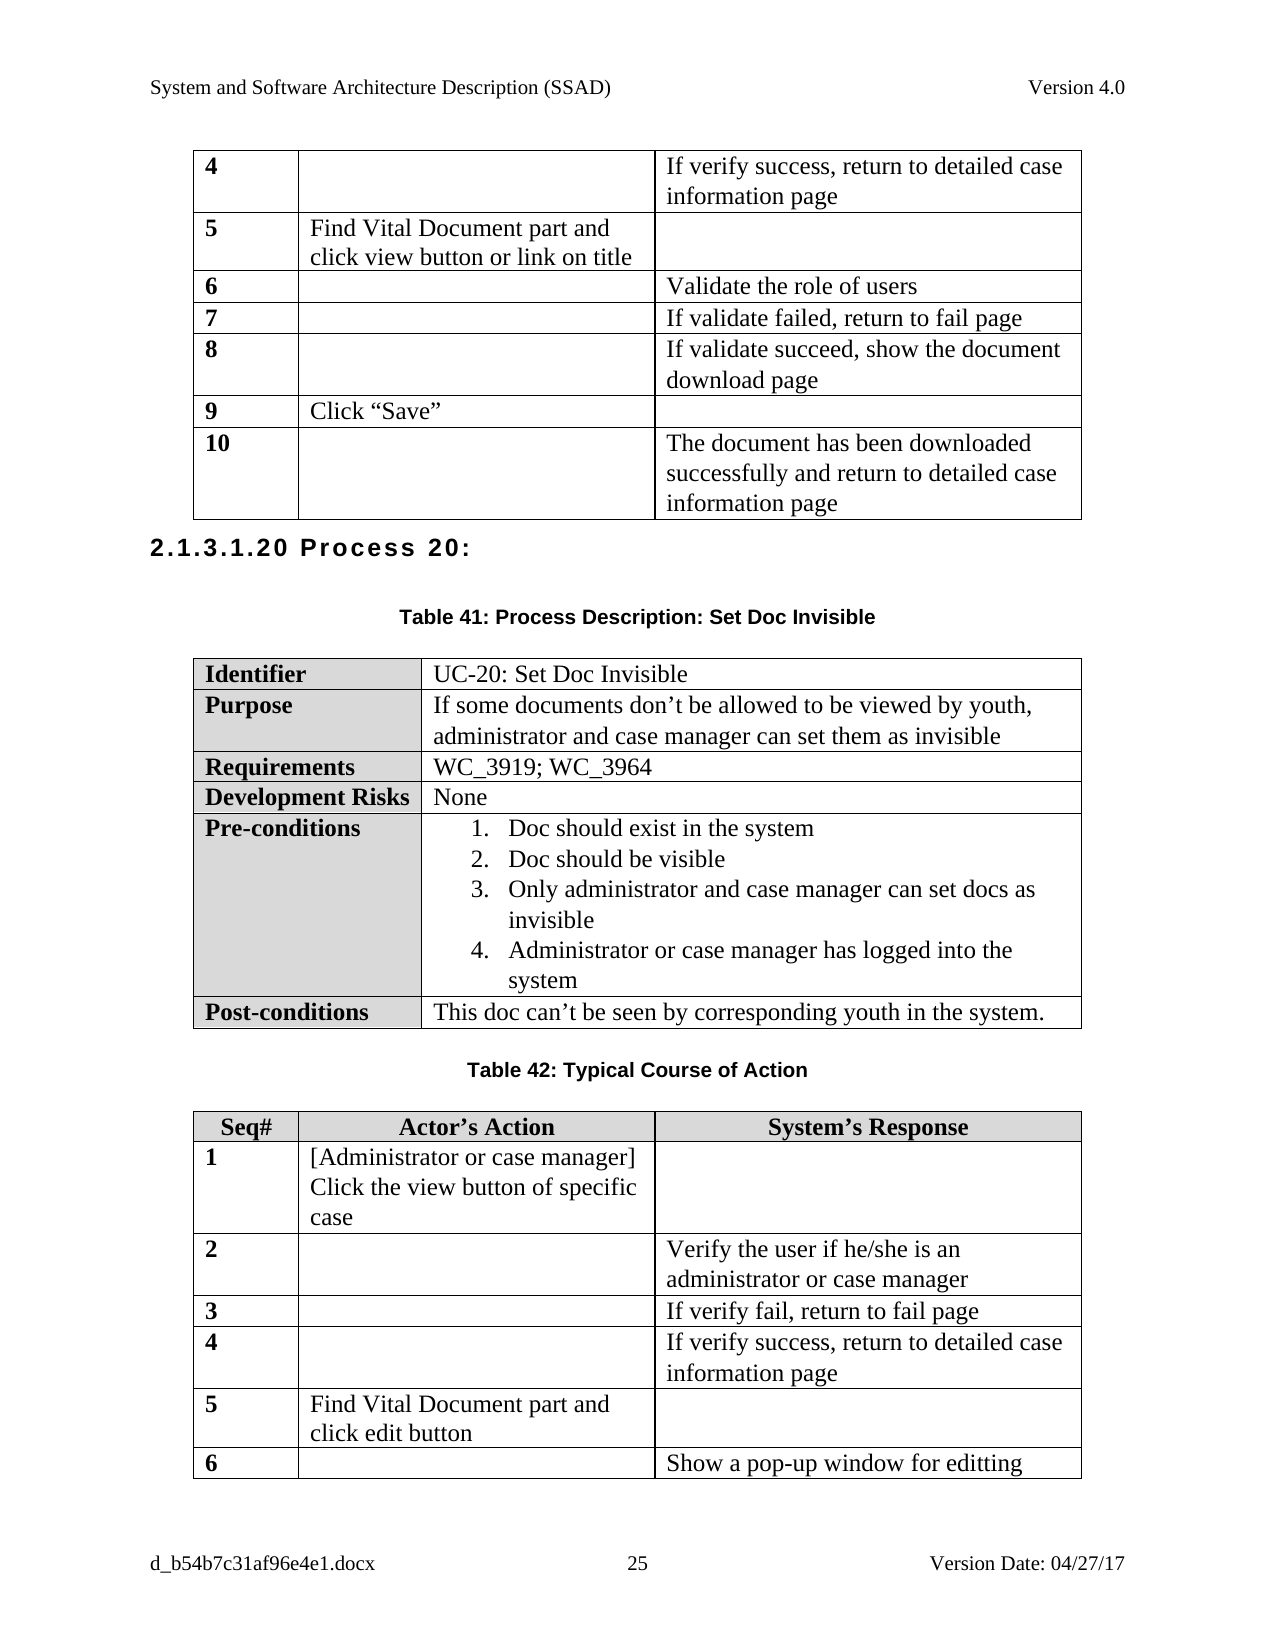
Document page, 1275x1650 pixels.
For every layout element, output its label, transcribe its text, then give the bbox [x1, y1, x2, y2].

table_cell This doc can’t be seen by corresponding youth in the system. [422, 997, 1081, 1027]
table_cell [299, 303, 654, 333]
table_cell Requirements [194, 752, 421, 781]
table_cell Doc should exist in the system Doc should be visible Only administrator and case manager can set docs as invisible Administrator or case manager has logged into the system [422, 814, 1081, 996]
table_cell [299, 1327, 654, 1388]
table_header System’s Response [656, 1112, 1081, 1141]
table_cell None [422, 782, 1081, 812]
table_cell Post-conditions [194, 997, 421, 1027]
table_cell If verify fail, return to fail page [656, 1296, 1081, 1326]
table_cell 10 [194, 428, 298, 519]
table_cell [656, 1142, 1081, 1233]
table_cell [299, 1296, 654, 1326]
table_cell 7 [194, 303, 298, 333]
table_header Identifier [194, 659, 421, 689]
subtitle 2.1.3.1.20 Process 20: [150, 532, 1125, 561]
table_cell 5 [194, 1389, 298, 1447]
table_cell If validate failed, return to fail page [656, 303, 1081, 333]
table_cell 2 [194, 1234, 298, 1295]
table_cell [299, 151, 654, 212]
table_cell Validate the role of users [656, 271, 1081, 302]
table_cell 6 [194, 1448, 298, 1478]
table_cell 8 [194, 334, 298, 395]
table_cell 3 [194, 1296, 298, 1326]
table_cell If validate succeed, show the document download page [656, 334, 1081, 395]
table_cell If verify success, return to detailed case information page [656, 151, 1081, 212]
table_cell 1 [194, 1142, 298, 1233]
table_cell [299, 334, 654, 395]
table_cell WC_3919; WC_3964 [422, 752, 1081, 781]
table_cell [299, 428, 654, 519]
table_cell Click “Save” [299, 396, 654, 427]
table_header Seq# [194, 1112, 298, 1141]
table_cell Development Risks [194, 782, 421, 812]
table_header Actor’s Action [299, 1112, 654, 1141]
table_cell [656, 213, 1081, 270]
table_cell If verify success, return to detailed case information page [656, 1327, 1081, 1388]
table_cell 5 [194, 213, 298, 270]
table_header UC-20: Set Doc Invisible [422, 659, 1081, 689]
table_cell 4 [194, 151, 298, 212]
table_cell [656, 1389, 1081, 1447]
table_cell [299, 1448, 654, 1478]
table_cell [Administrator or case manager] Click the view button of specific case [299, 1142, 654, 1233]
table_cell Show a pop-up window for editting [656, 1448, 1081, 1478]
table_cell Find Vital Document part and click edit button [299, 1389, 654, 1447]
table_cell Verify the user if he/she is an administrator or case manager [656, 1234, 1081, 1295]
table_cell [299, 271, 654, 302]
table_cell 9 [194, 396, 298, 427]
table_cell The document has been downloaded successfully and return to detailed case information page [656, 428, 1081, 519]
table_cell [656, 396, 1081, 427]
table_cell Pre-conditions [194, 814, 421, 996]
table_cell If some documents don’t be allowed to be viewed by youth, administrator and case manager can set them as invisible [422, 690, 1081, 751]
table_cell 6 [194, 271, 298, 302]
table_cell Purpose [194, 690, 421, 751]
table_cell [299, 1234, 654, 1295]
table_cell 4 [194, 1327, 298, 1388]
table_cell Find Vital Document part and click view button or link on title [299, 213, 654, 270]
